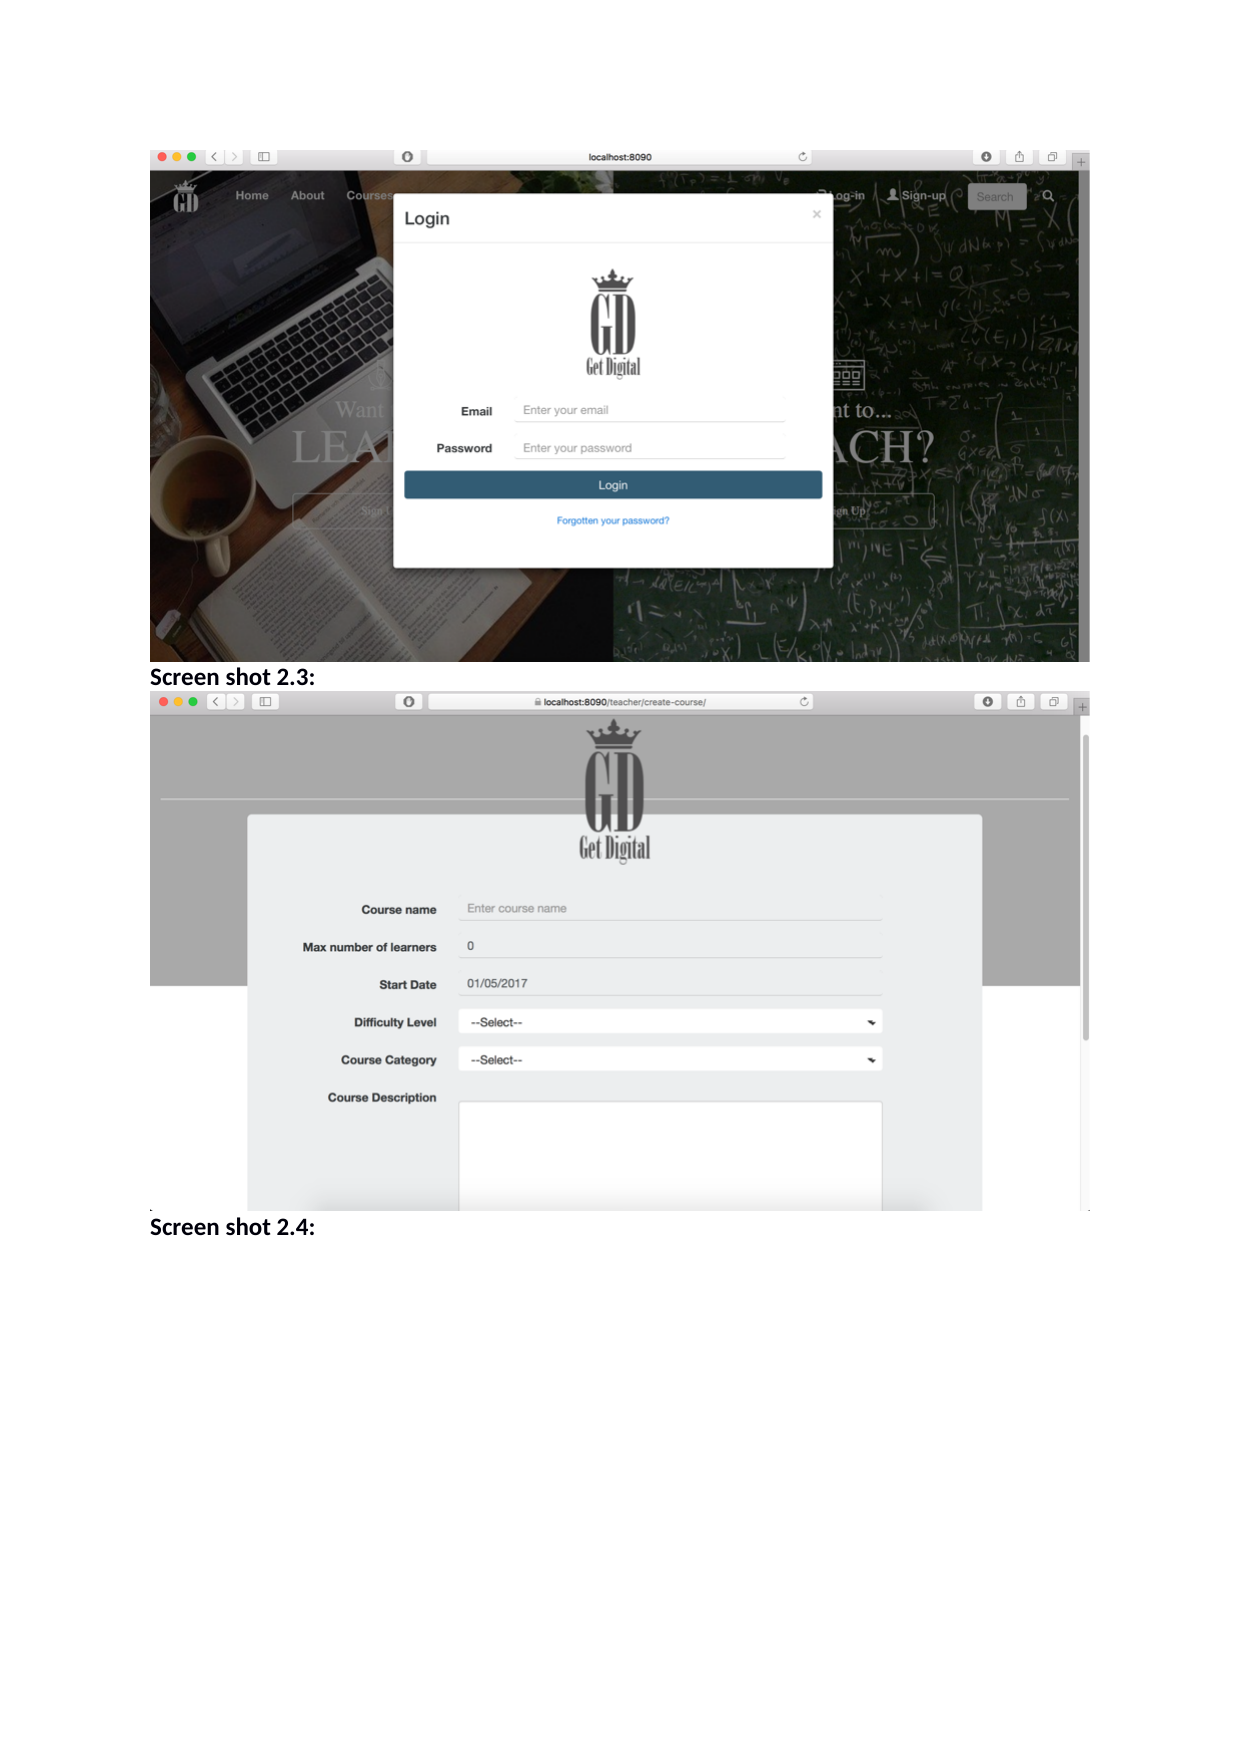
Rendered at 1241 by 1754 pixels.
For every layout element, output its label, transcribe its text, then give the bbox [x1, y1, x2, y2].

text Screen shot 2.4: [150, 1211, 1090, 1241]
picture [150, 691, 1090, 1211]
text Screen shot 2.3: [150, 662, 1090, 691]
picture [150, 150, 1090, 662]
